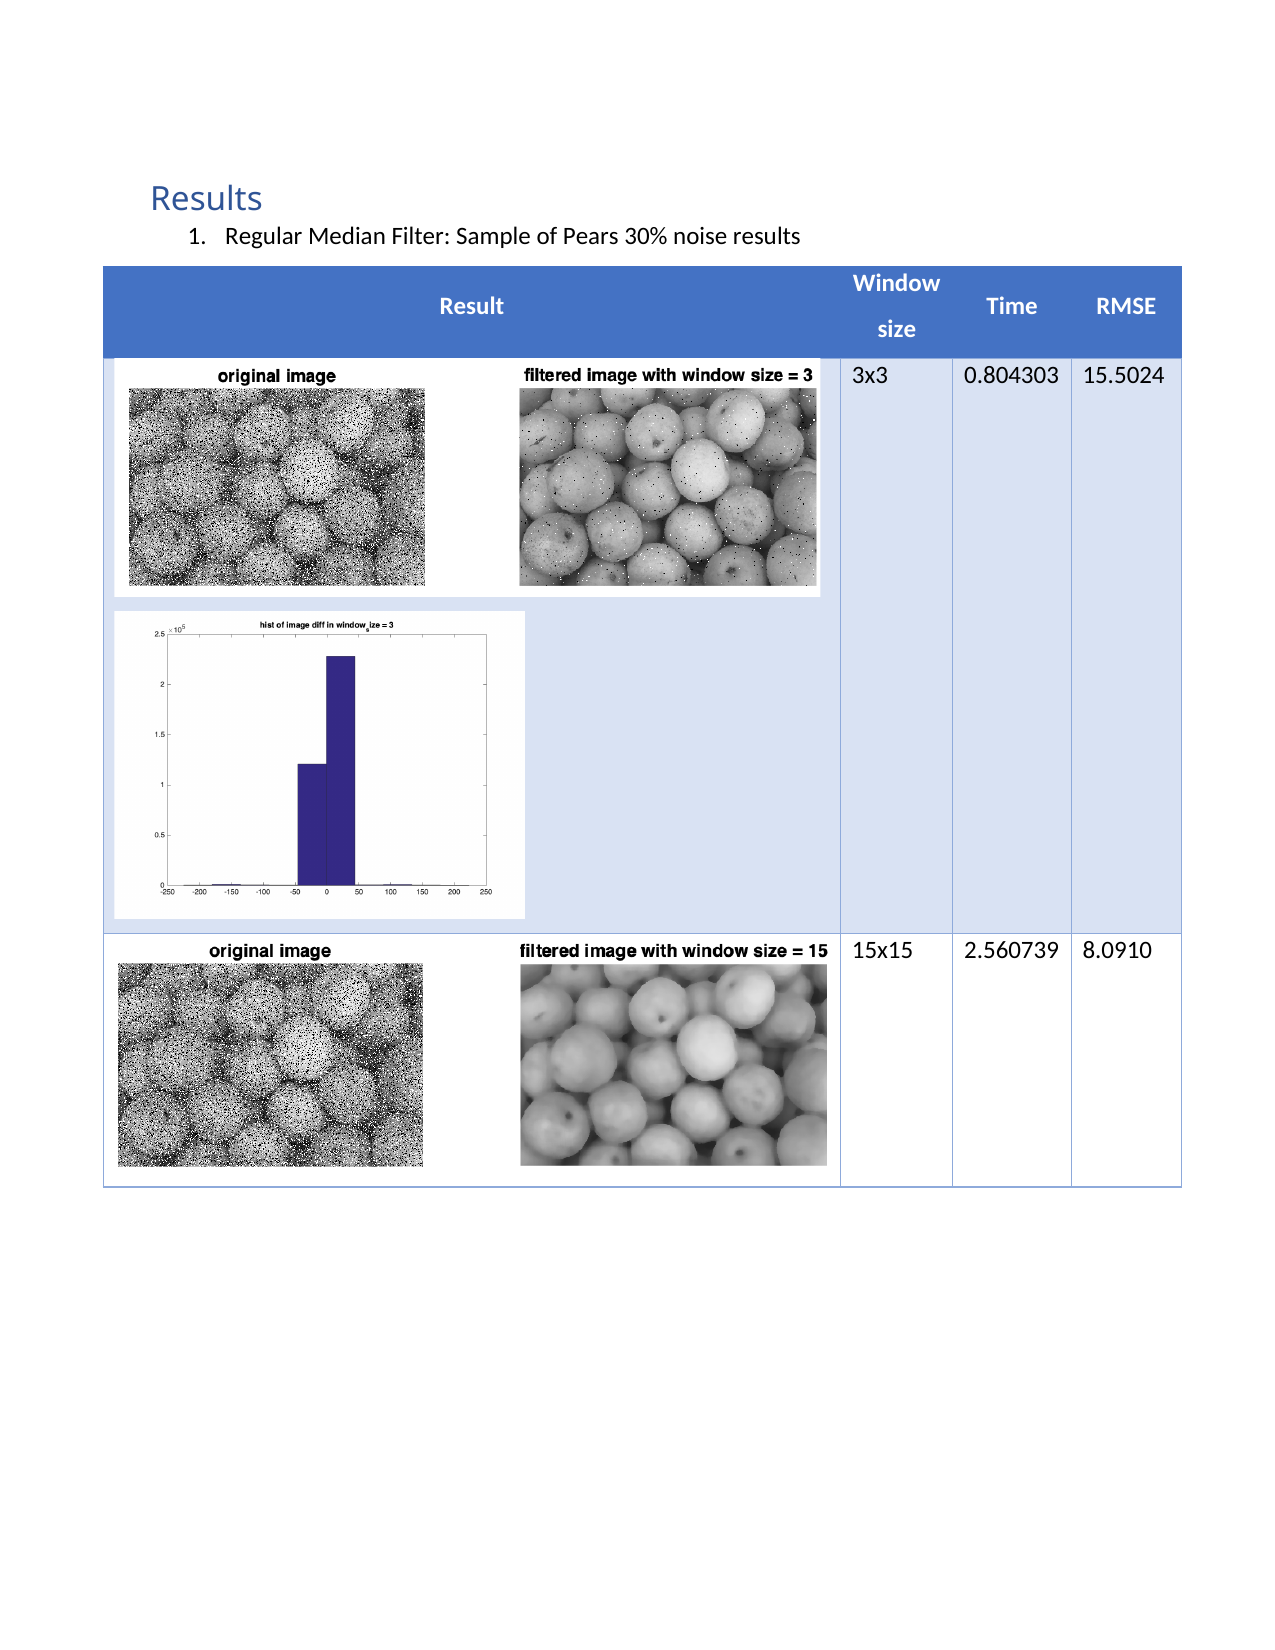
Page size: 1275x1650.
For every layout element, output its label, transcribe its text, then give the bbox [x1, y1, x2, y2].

table_cell 3x3 [841, 359, 952, 933]
table_cell 8.0910 [1072, 934, 1181, 1186]
subtitle Results [150, 175, 1209, 220]
list Regular Median Filter: Sample of Pears 30% noise results [187, 220, 1209, 251]
table_header Time [953, 267, 1071, 358]
table_header Window size [841, 267, 952, 358]
picture [114, 358, 821, 597]
table_header Result [104, 267, 840, 358]
picture [114, 934, 829, 1173]
table_header RMSE [1072, 267, 1181, 358]
table_cell [104, 359, 840, 933]
table_cell 0.804303 [953, 359, 1071, 933]
table_cell 15x15 [841, 934, 952, 1186]
table_cell 15.5024 [1072, 359, 1181, 933]
table_cell 2.560739 [953, 934, 1071, 1186]
table_cell [104, 934, 840, 1186]
picture [114, 611, 525, 919]
